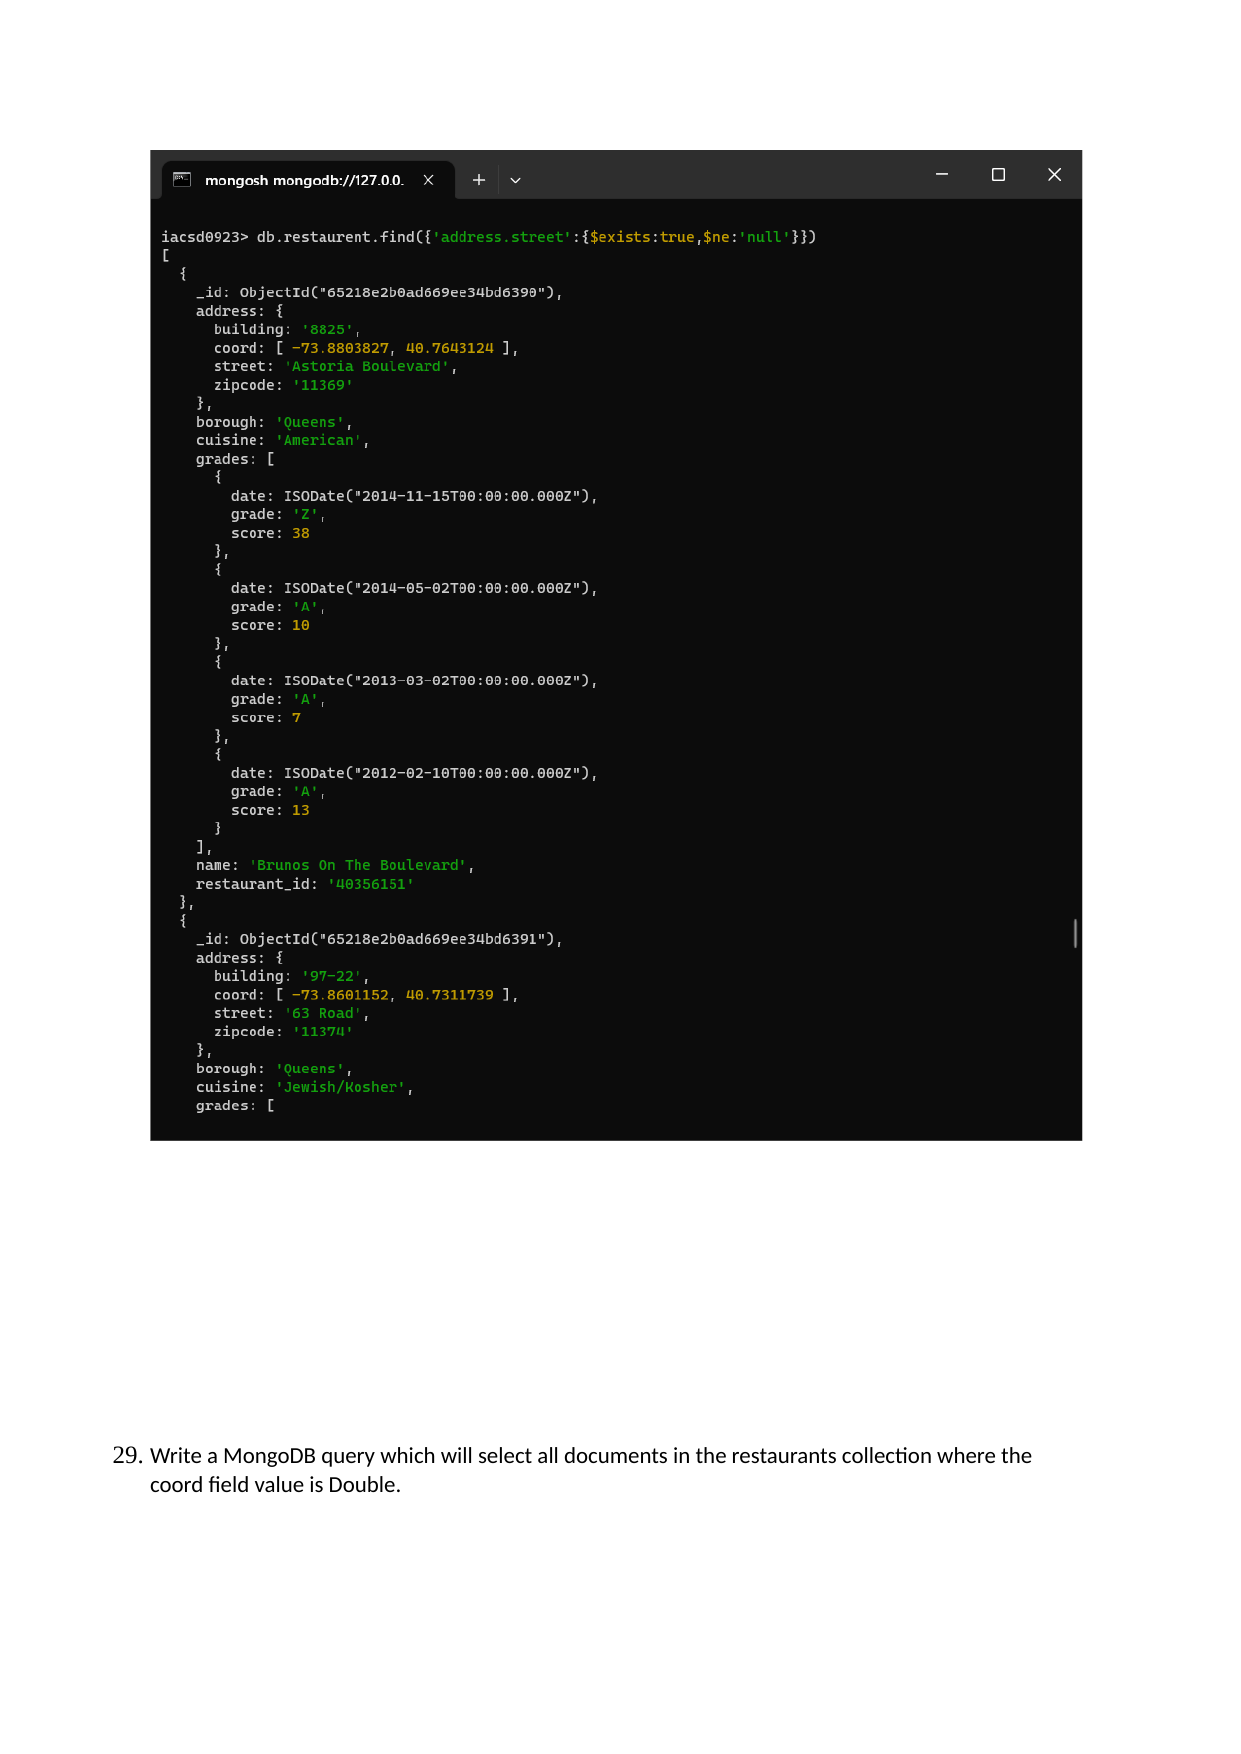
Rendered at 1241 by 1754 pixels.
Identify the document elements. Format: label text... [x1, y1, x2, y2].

list Write a MongoDB query which will select all documents in the restaurants collection where the coord field value is Double. [112, 1441, 1090, 1498]
picture [150, 150, 1083, 1141]
